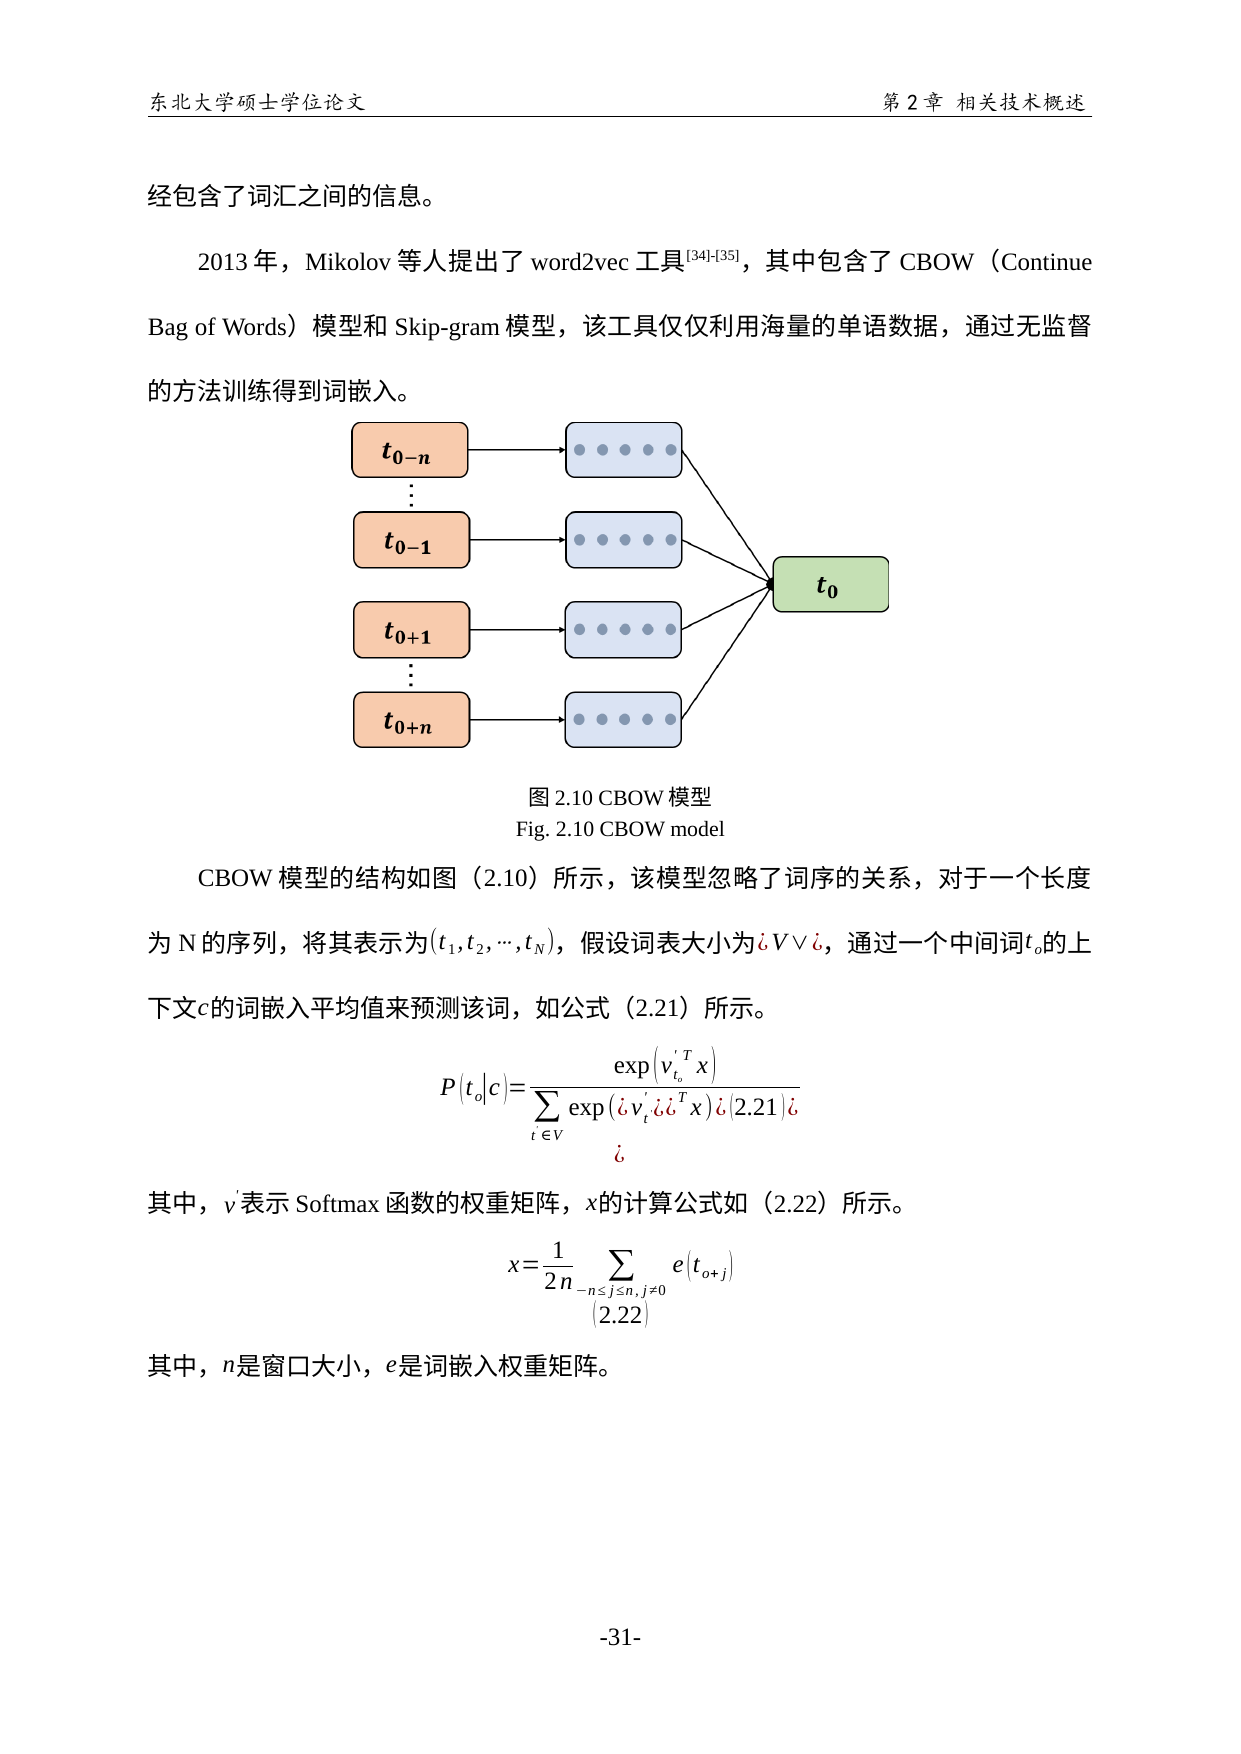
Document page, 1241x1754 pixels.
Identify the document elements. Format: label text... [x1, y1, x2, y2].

text 其中，表示Softmax函数的权重矩阵，的计算公式如（2.22）所示。 [148, 1169, 1092, 1234]
text 2013年，Mikolov等人提出了word2vec工具[34]-[35]，其中包含了CBOW（Continue Bag of Words）模型和Skip-gram模型，该工具仅仅利用海量的单语数据，通过无监督的方法训练得到词嵌入。 [148, 227, 1092, 422]
text CBOW模型的结构如图（2.10）所示，该模型忽略了词序的关系，对于一个长度为N的序列，将其表示为，假设词表大小为，通过一个中间词的上下文的词嵌入平均值来预测该词，如公式（2.21）所示。 [148, 844, 1092, 1039]
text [148, 162, 1092, 227]
text 其中，是窗口大小，是词嵌入权重矩阵。 [148, 1332, 1092, 1397]
text Fig. 2.10 CBOW model [148, 812, 1092, 844]
text 图2.10 CBOW模型 [148, 779, 1092, 812]
picture [351, 422, 889, 748]
